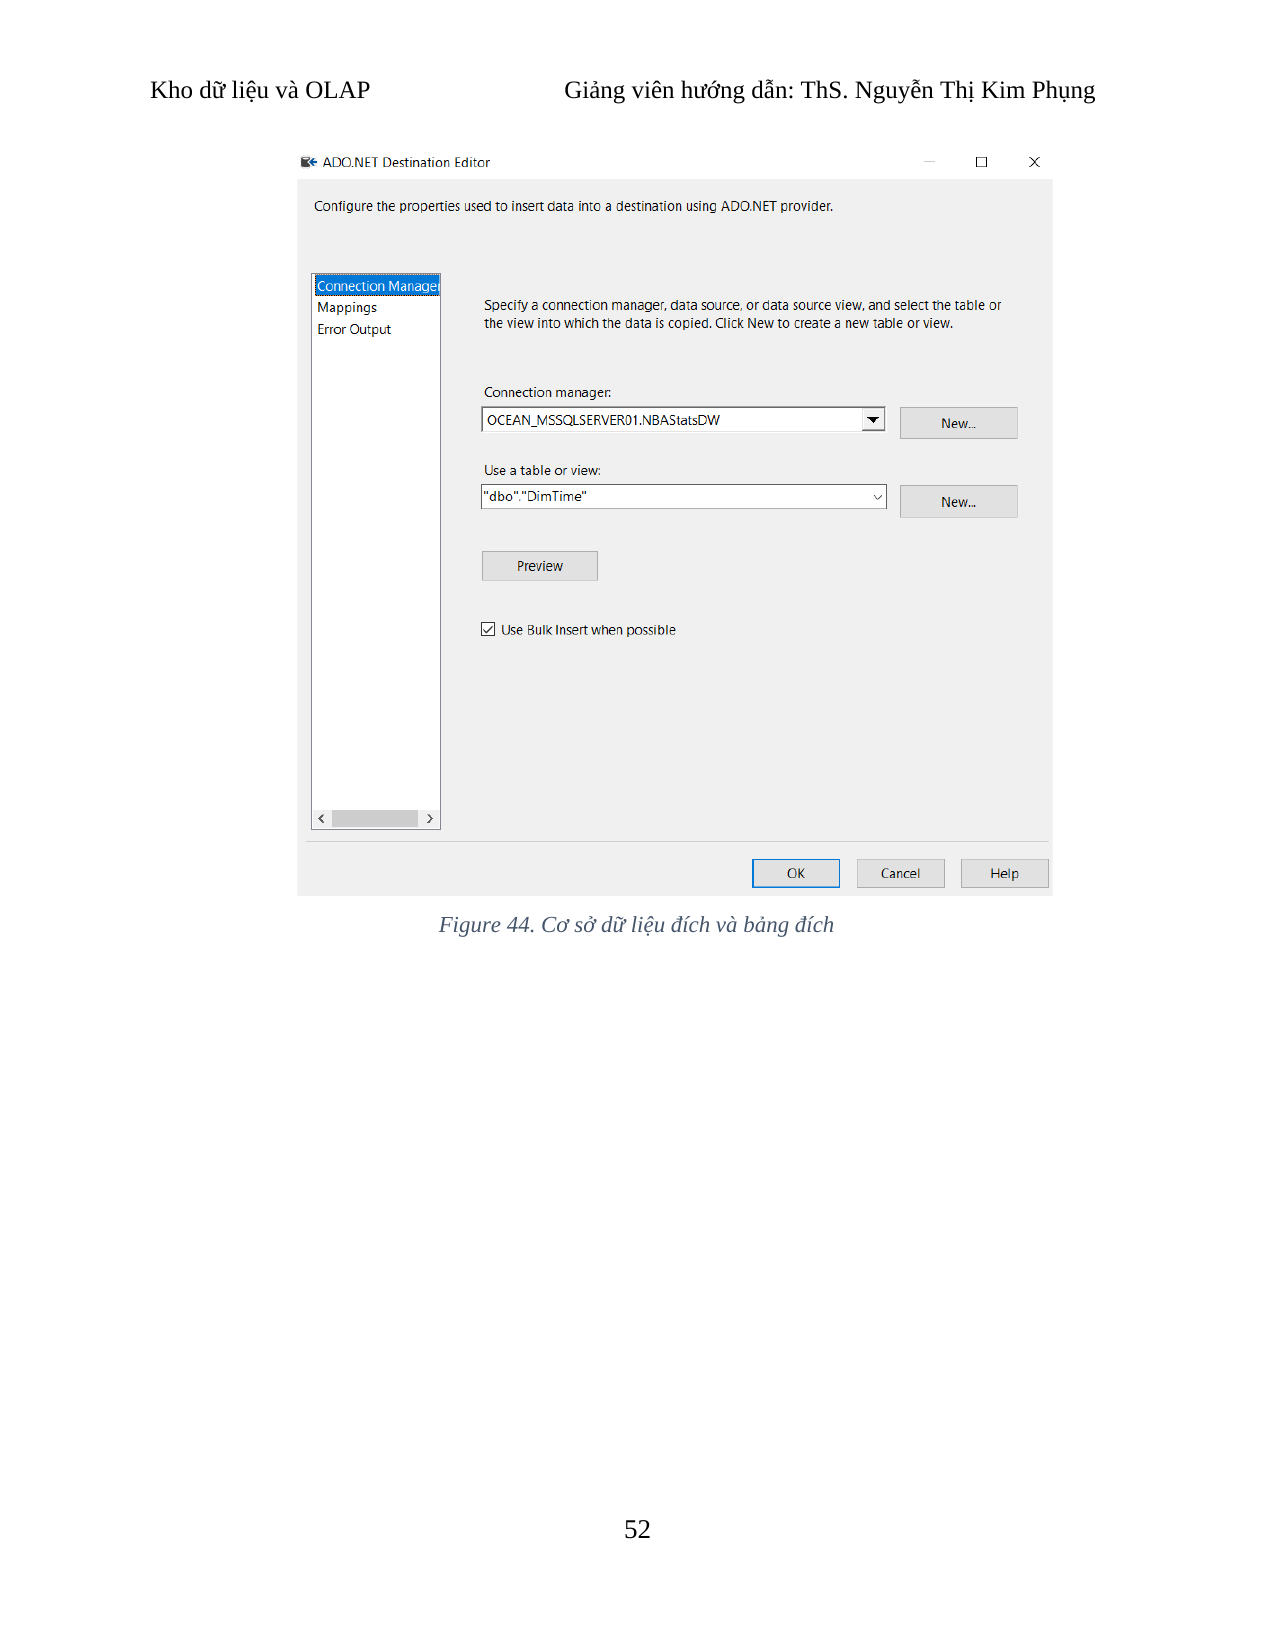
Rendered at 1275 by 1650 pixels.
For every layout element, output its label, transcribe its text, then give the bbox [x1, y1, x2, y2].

text Figure 44. Cơ sở dữ liệu đích và bảng đích [150, 911, 1125, 938]
picture [297, 150, 1053, 896]
